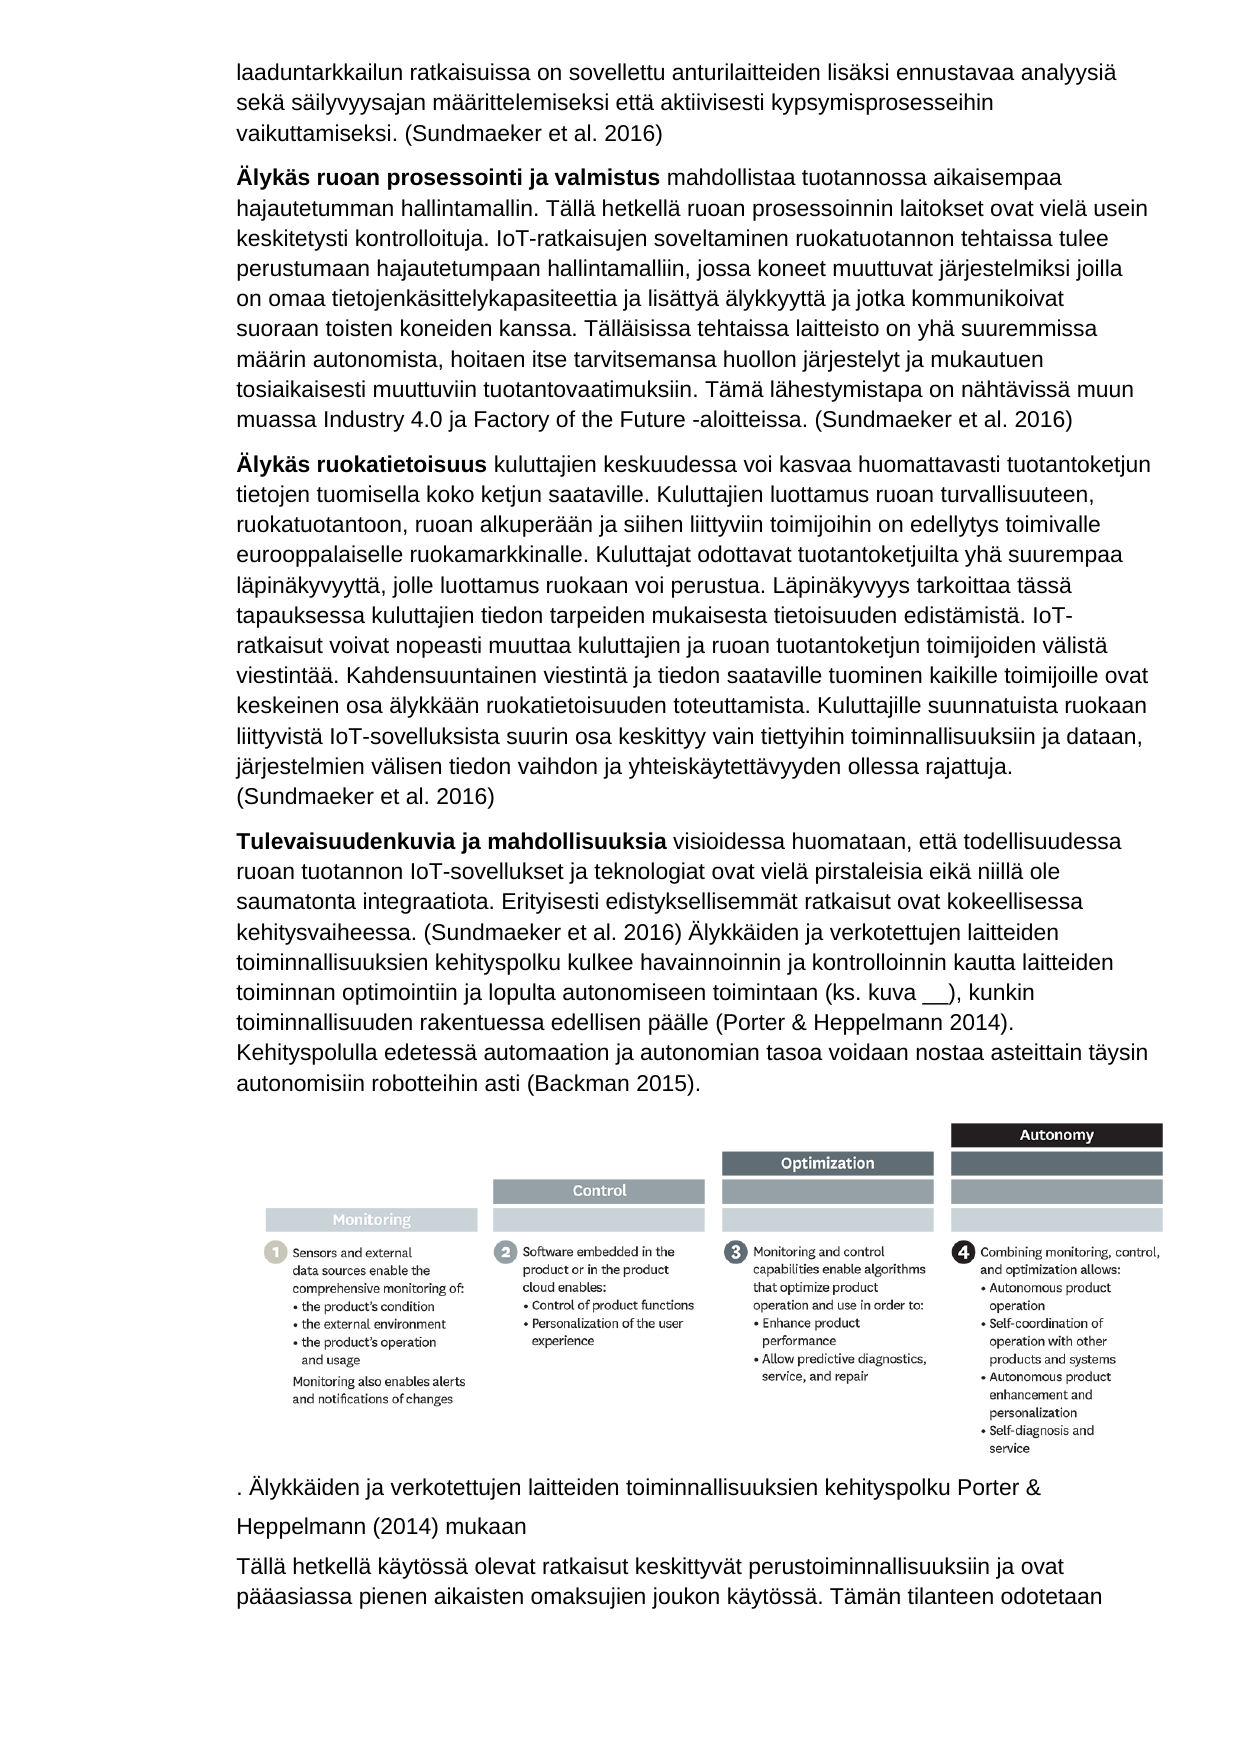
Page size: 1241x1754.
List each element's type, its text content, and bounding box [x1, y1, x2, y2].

picture [255, 1114, 1171, 1461]
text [236, 1553, 1152, 1609]
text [236, 59, 1152, 146]
text Tulevaisuudenkuvia ja mahdollisuuksia visioidessa huomataan, että todellisuudessa ruoan tuotannon IoT-sovellukset ja teknologiat ovat vielä pirstaleisia eikä niillä ole saumatonta integraatiota. Erityisesti edistyksellisemmät ratkaisut ovat kokeellisessa kehitysvaiheessa. (Sundmaeker et al. 2016) Älykkäiden ja verkotettujen laitteiden toiminnallisuuksien kehityspolku kulkee havainnoinnin ja kontrolloinnin kautta laitteiden toiminnan optimointiin ja lopulta autonomiseen toimintaan (ks. kuva __), kunkin toiminnallisuuden rakentuessa edellisen päälle (Porter & Heppelmann 2014). Kehityspolulla edetessä automaation ja autonomian tasoa voidaan nostaa asteittain täysin autonomisiin robotteihin asti (Backman 2015). [236, 828, 1152, 1096]
text Älykäs ruoan prosessointi ja valmistus mahdollistaa tuotannossa aikaisempaa hajautetumman hallintamallin. Tällä hetkellä ruoan prosessoinnin laitokset ovat vielä usein keskitetysti kontrolloituja. IoT-ratkaisujen soveltaminen ruokatuotannon tehtaissa tulee perustumaan hajautetumpaan hallintamalliin, jossa koneet muuttuvat järjestelmiksi joilla on omaa tietojenkäsittelykapasiteettia ja lisättyä älykkyyttä ja jotka kommunikoivat suoraan toisten koneiden kanssa. Tälläisissa tehtaissa laitteisto on yhä suuremmissa määrin autonomista, hoitaen itse tarvitsemansa huollon järjestelyt ja mukautuen tosiaikaisesti muuttuviin tuotantovaatimuksiin. Tämä lähestymistapa on nähtävissä muun muassa Industry 4.0 ja Factory of the Future -aloitteissa. (Sundmaeker et al. 2016) [236, 164, 1152, 432]
text Älykäs ruokatietoisuus kuluttajien keskuudessa voi kasvaa huomattavasti tuotantoketjun tietojen tuomisella koko ketjun saataville. Kuluttajien luottamus ruoan turvallisuuteen, ruokatuotantoon, ruoan alkuperään ja siihen liittyviin toimijoihin on edellytys toimivalle eurooppalaiselle ruokamarkkinalle. Kuluttajat odottavat tuotantoketjuilta yhä suurempaa läpinäkyvyyttä, jolle luottamus ruokaan voi perustua. Läpinäkyvyys tarkoittaa tässä tapauksessa kuluttajien tiedon tarpeiden mukaisesta tietoisuuden edistämistä. IoT-ratkaisut voivat nopeasti muuttaa kuluttajien ja ruoan tuotantoketjun toimijoiden välistä viestintää. Kahdensuuntainen viestintä ja tiedon saataville tuominen kaikille toimijoille ovat keskeinen osa älykkään ruokatietoisuuden toteuttamista. Kuluttajille suunnatuista ruokaan liittyvistä IoT-sovelluksista suurin osa keskittyy vain tiettyihin toiminnallisuuksiin ja dataan, järjestelmien välisen tiedon vaihdon ja yhteiskäytettävyyden ollessa rajattuja. (Sundmaeker et al. 2016) [236, 451, 1152, 809]
